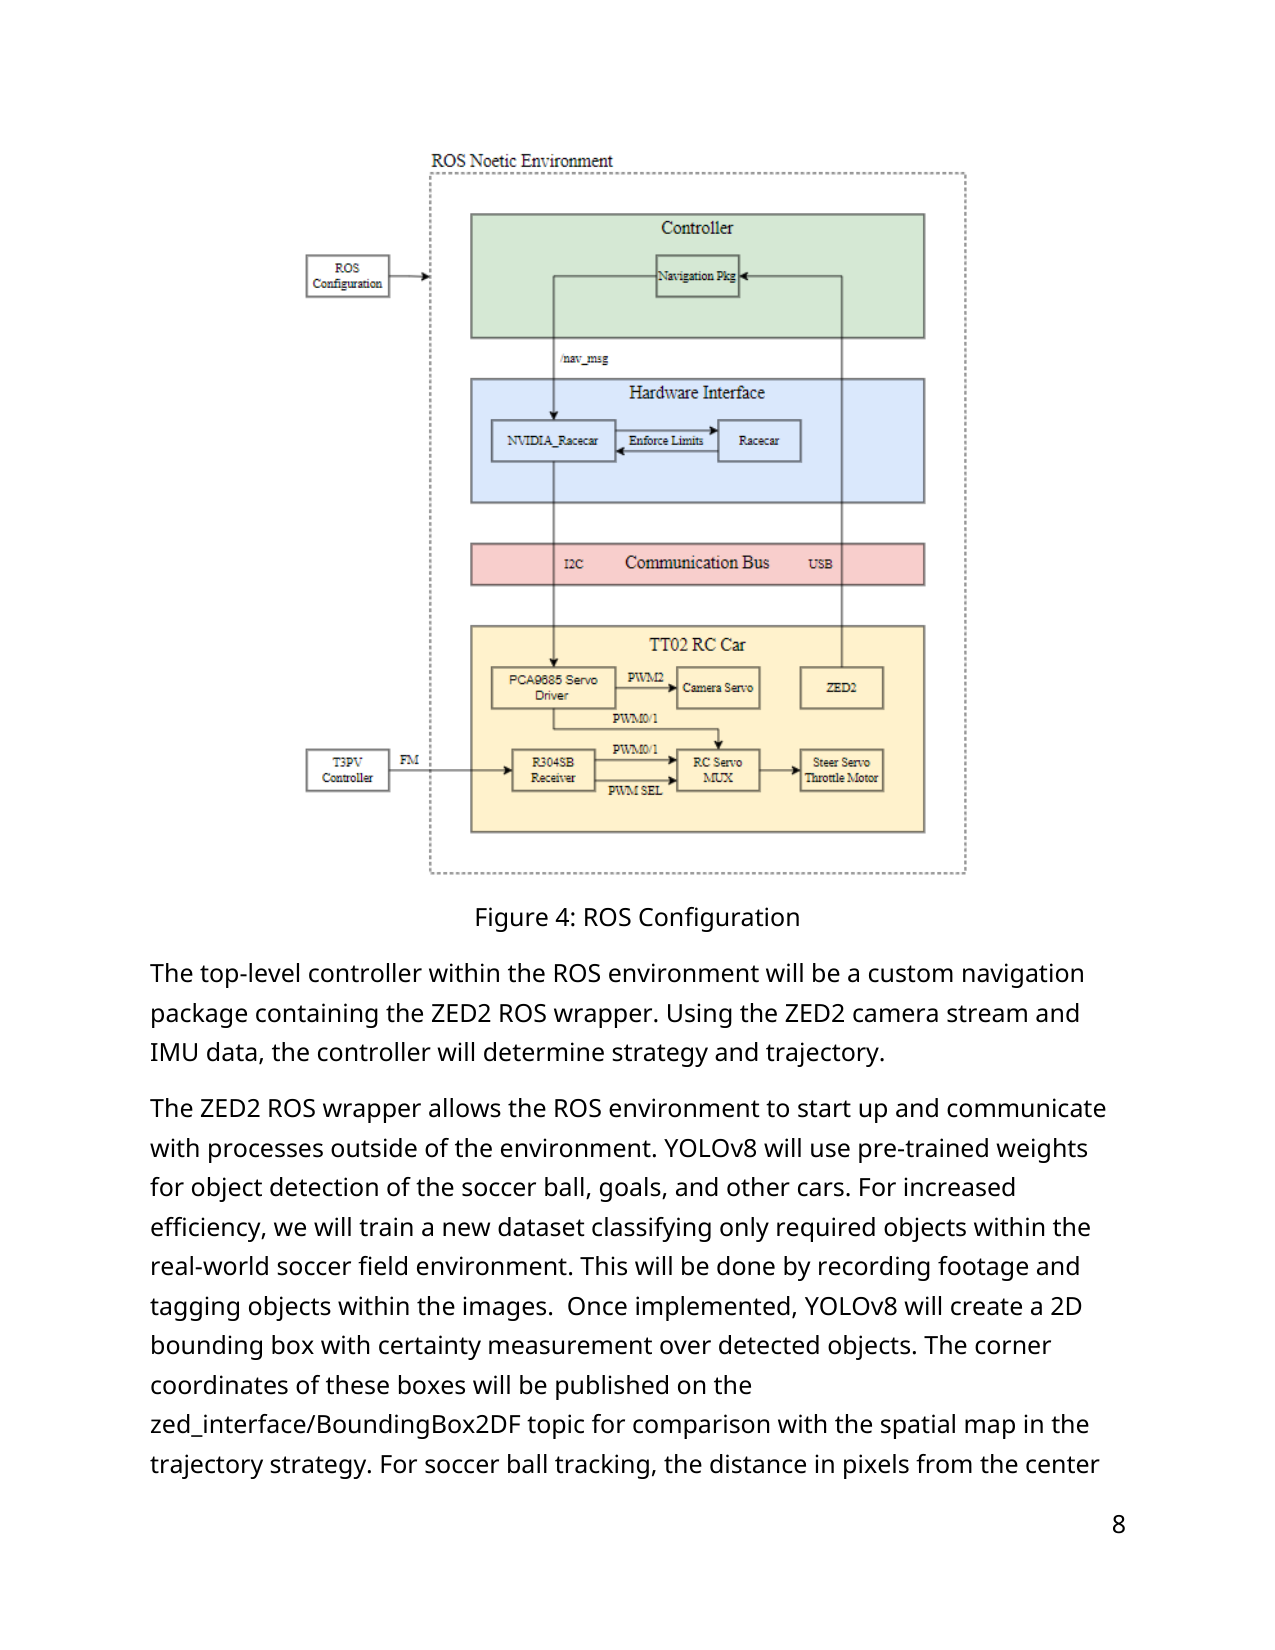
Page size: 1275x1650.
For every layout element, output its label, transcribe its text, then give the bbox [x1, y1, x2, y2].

text Figure 4: ROS Configuration [150, 900, 1125, 934]
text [150, 1091, 1125, 1480]
text The top-level controller within the ROS environment will be a custom navigation package containing the ZED2 ROS wrapper. Using the ZED2 camera stream and IMU data, the controller will determine strategy and trajectory. [150, 956, 1125, 1069]
